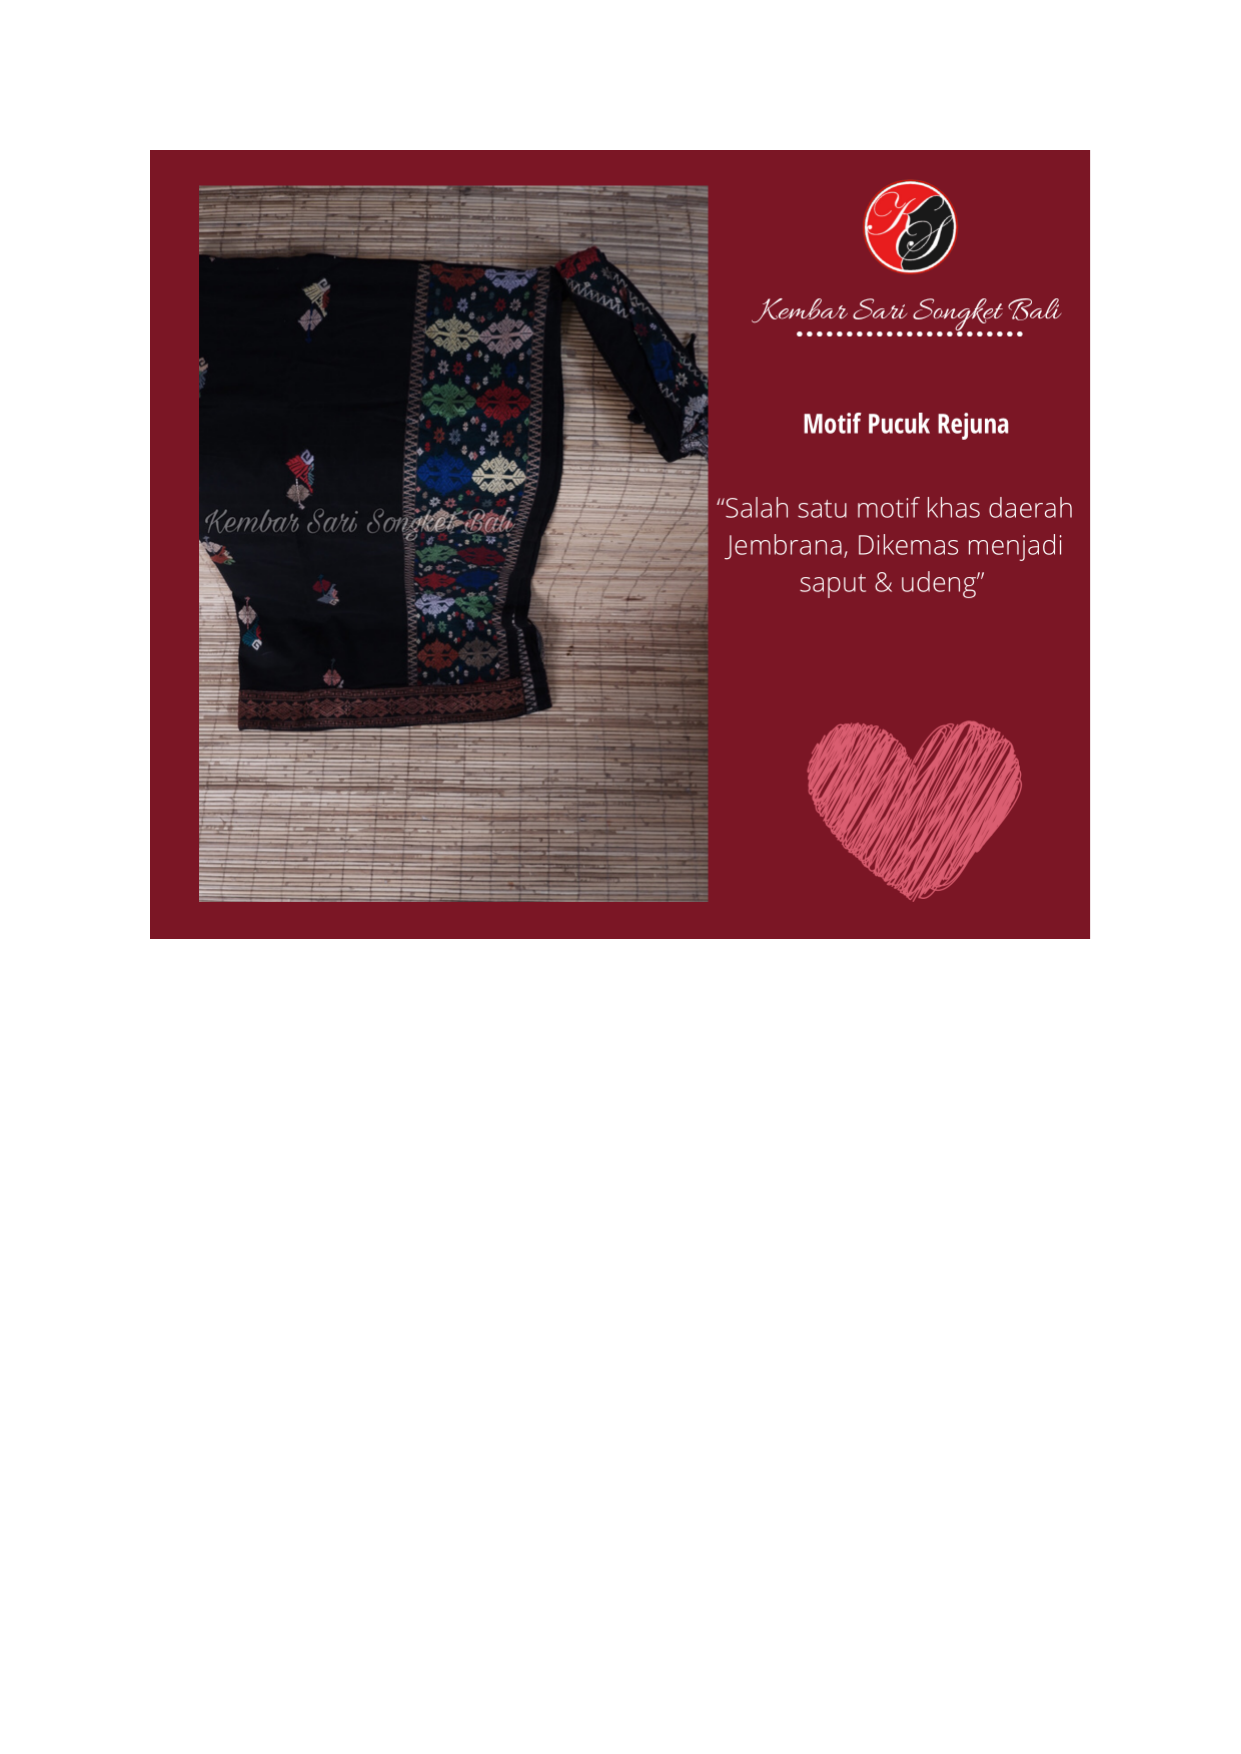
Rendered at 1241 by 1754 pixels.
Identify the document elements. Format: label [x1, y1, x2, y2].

picture [150, 150, 1091, 939]
